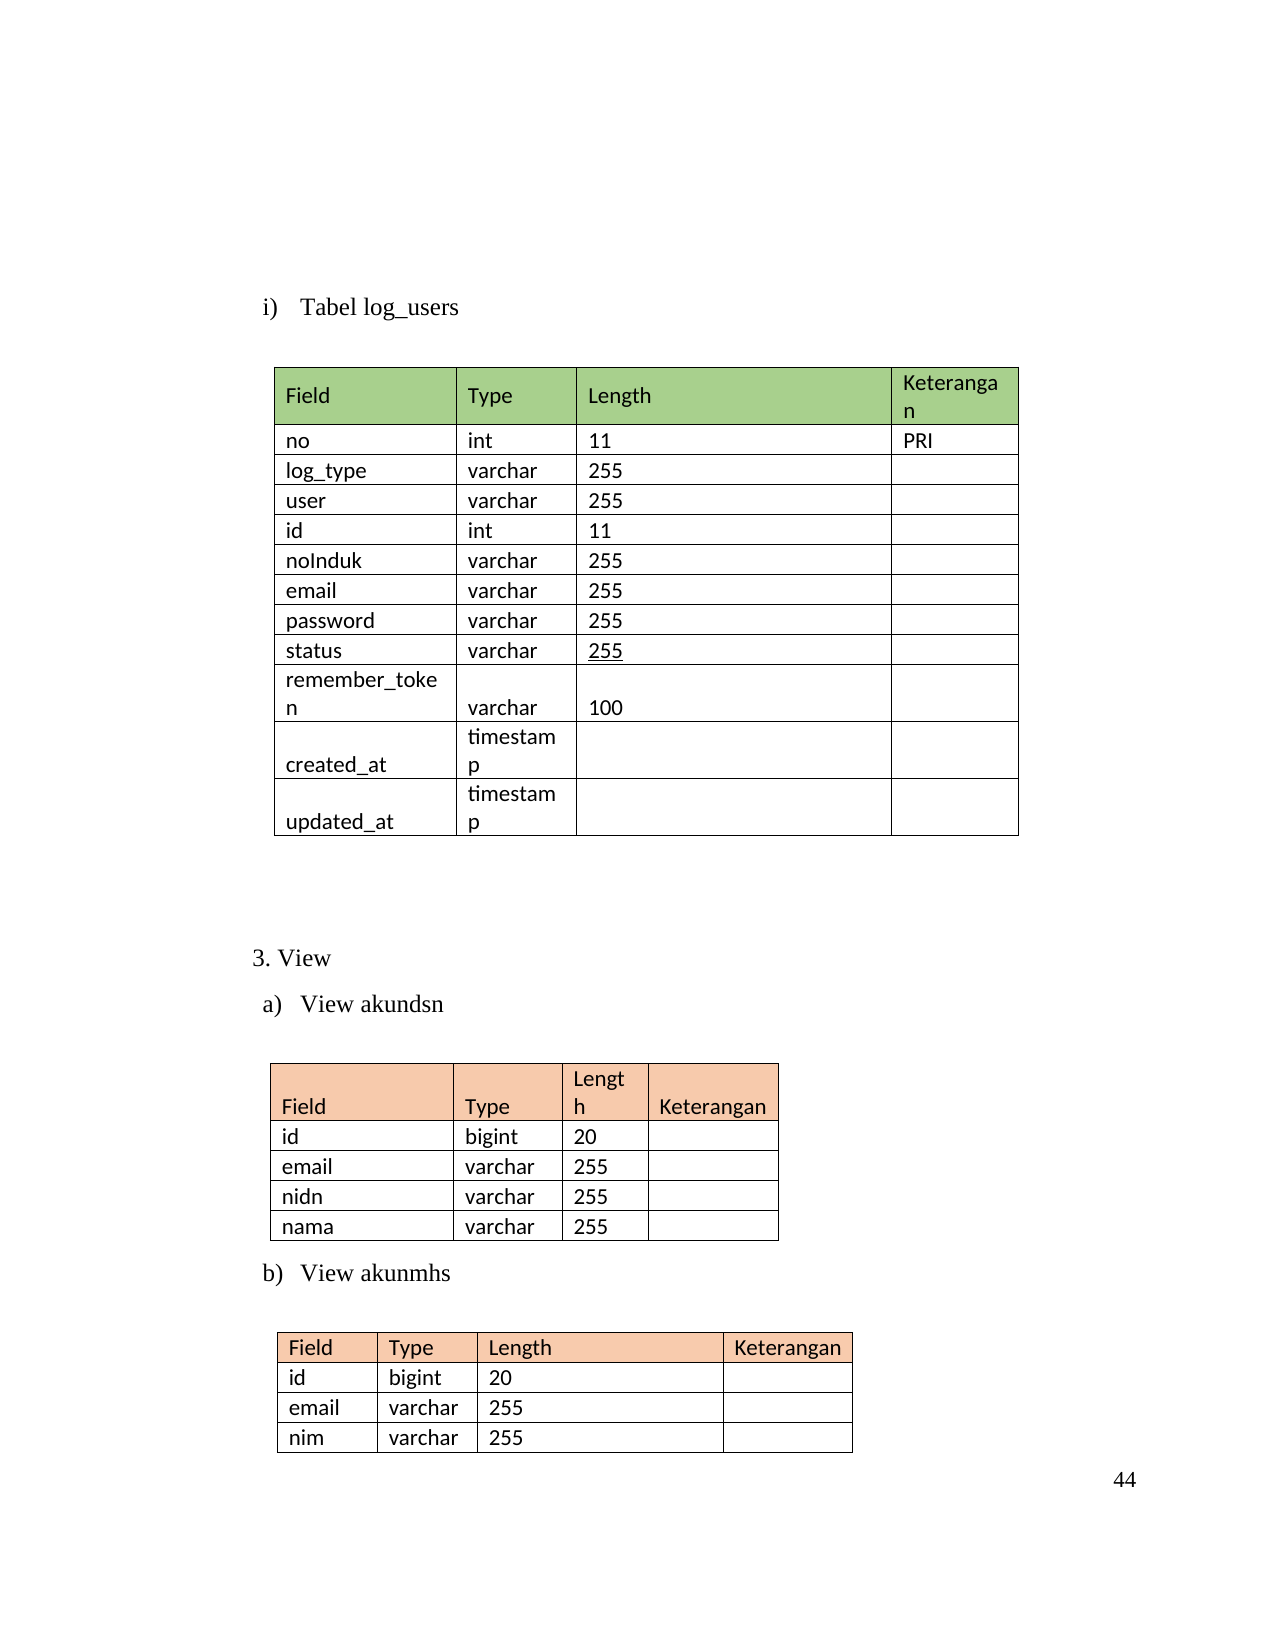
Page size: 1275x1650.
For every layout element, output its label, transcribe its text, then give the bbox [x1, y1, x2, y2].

table_cell nim [278, 1423, 377, 1452]
table_cell [649, 1151, 778, 1180]
table_cell 20 [478, 1363, 723, 1392]
table_cell varchar [454, 1151, 562, 1180]
table_cell status [275, 635, 456, 664]
table_cell [892, 722, 1018, 778]
table_cell timestamp [457, 779, 576, 835]
table_cell 255 [577, 485, 891, 514]
table_cell varchar [457, 545, 576, 574]
table_header Keterangan [649, 1064, 778, 1120]
table_cell [724, 1423, 852, 1452]
table_cell 11 [577, 515, 891, 544]
list Tabel log_users [262, 292, 1136, 321]
table_cell 255 [478, 1423, 723, 1452]
table_cell varchar [457, 635, 576, 664]
table_cell [892, 545, 1018, 574]
table_cell 11 [577, 425, 891, 454]
table_header Field [271, 1064, 453, 1120]
table_cell [892, 485, 1018, 514]
table_header Type [454, 1064, 562, 1120]
table_cell 100 [577, 665, 891, 721]
table_cell PRI [892, 425, 1018, 454]
table_cell 255 [577, 545, 891, 574]
table_cell 255 [563, 1181, 648, 1210]
table_cell id [275, 515, 456, 544]
table_cell [724, 1363, 852, 1392]
table_cell created_at [275, 722, 456, 778]
table_cell [649, 1121, 778, 1150]
table_cell 255 [563, 1151, 648, 1180]
table_cell varchar [457, 665, 576, 721]
table_cell [649, 1181, 778, 1210]
table_cell 255 [577, 605, 891, 634]
table_cell 255 [478, 1393, 723, 1422]
table_cell email [271, 1151, 453, 1180]
table_cell [892, 635, 1018, 664]
table_cell [577, 779, 891, 835]
table_cell int [457, 425, 576, 454]
table_cell nama [271, 1211, 453, 1240]
list View akunmhs [262, 1258, 1136, 1287]
table_header Length [563, 1064, 648, 1120]
table_header Length [478, 1333, 723, 1362]
table_cell [892, 779, 1018, 835]
table_cell [892, 575, 1018, 604]
table_cell noInduk [275, 545, 456, 574]
table_cell no [275, 425, 456, 454]
table_header Field [278, 1333, 377, 1362]
table_cell varchar [378, 1393, 477, 1422]
table_cell user [275, 485, 456, 514]
table_cell varchar [457, 485, 576, 514]
table_cell remember_token [275, 665, 456, 721]
table_cell id [271, 1121, 453, 1150]
table_cell log_type [275, 455, 456, 484]
table_cell [892, 665, 1018, 721]
table_cell varchar [457, 605, 576, 634]
table_cell 255 [577, 635, 891, 664]
table_cell [892, 515, 1018, 544]
table_header Field [275, 368, 456, 424]
list View akundsn [262, 989, 1136, 1018]
table_cell bigint [454, 1121, 562, 1150]
text 3. View [27, 943, 1136, 972]
table_header Length [577, 368, 891, 424]
table_header Type [457, 368, 576, 424]
table_cell password [275, 605, 456, 634]
table_cell email [278, 1393, 377, 1422]
table_cell bigint [378, 1363, 477, 1392]
table_cell int [457, 515, 576, 544]
table_cell email [275, 575, 456, 604]
table_cell [649, 1211, 778, 1240]
table_cell [724, 1393, 852, 1422]
table_cell 255 [577, 455, 891, 484]
table_cell nidn [271, 1181, 453, 1210]
table_cell varchar [457, 455, 576, 484]
table_cell 20 [563, 1121, 648, 1150]
table_cell varchar [454, 1211, 562, 1240]
table_header Keterangan [724, 1333, 852, 1362]
table_cell [892, 455, 1018, 484]
table_cell varchar [454, 1181, 562, 1210]
table_cell varchar [378, 1423, 477, 1452]
table_cell id [278, 1363, 377, 1392]
table_cell varchar [457, 575, 576, 604]
table_cell 255 [563, 1211, 648, 1240]
table_cell 255 [577, 575, 891, 604]
table_cell [577, 722, 891, 778]
table_header Keterangan [892, 368, 1018, 424]
table_cell updated_at [275, 779, 456, 835]
table_cell timestamp [457, 722, 576, 778]
table_header Type [378, 1333, 477, 1362]
table_cell [892, 605, 1018, 634]
